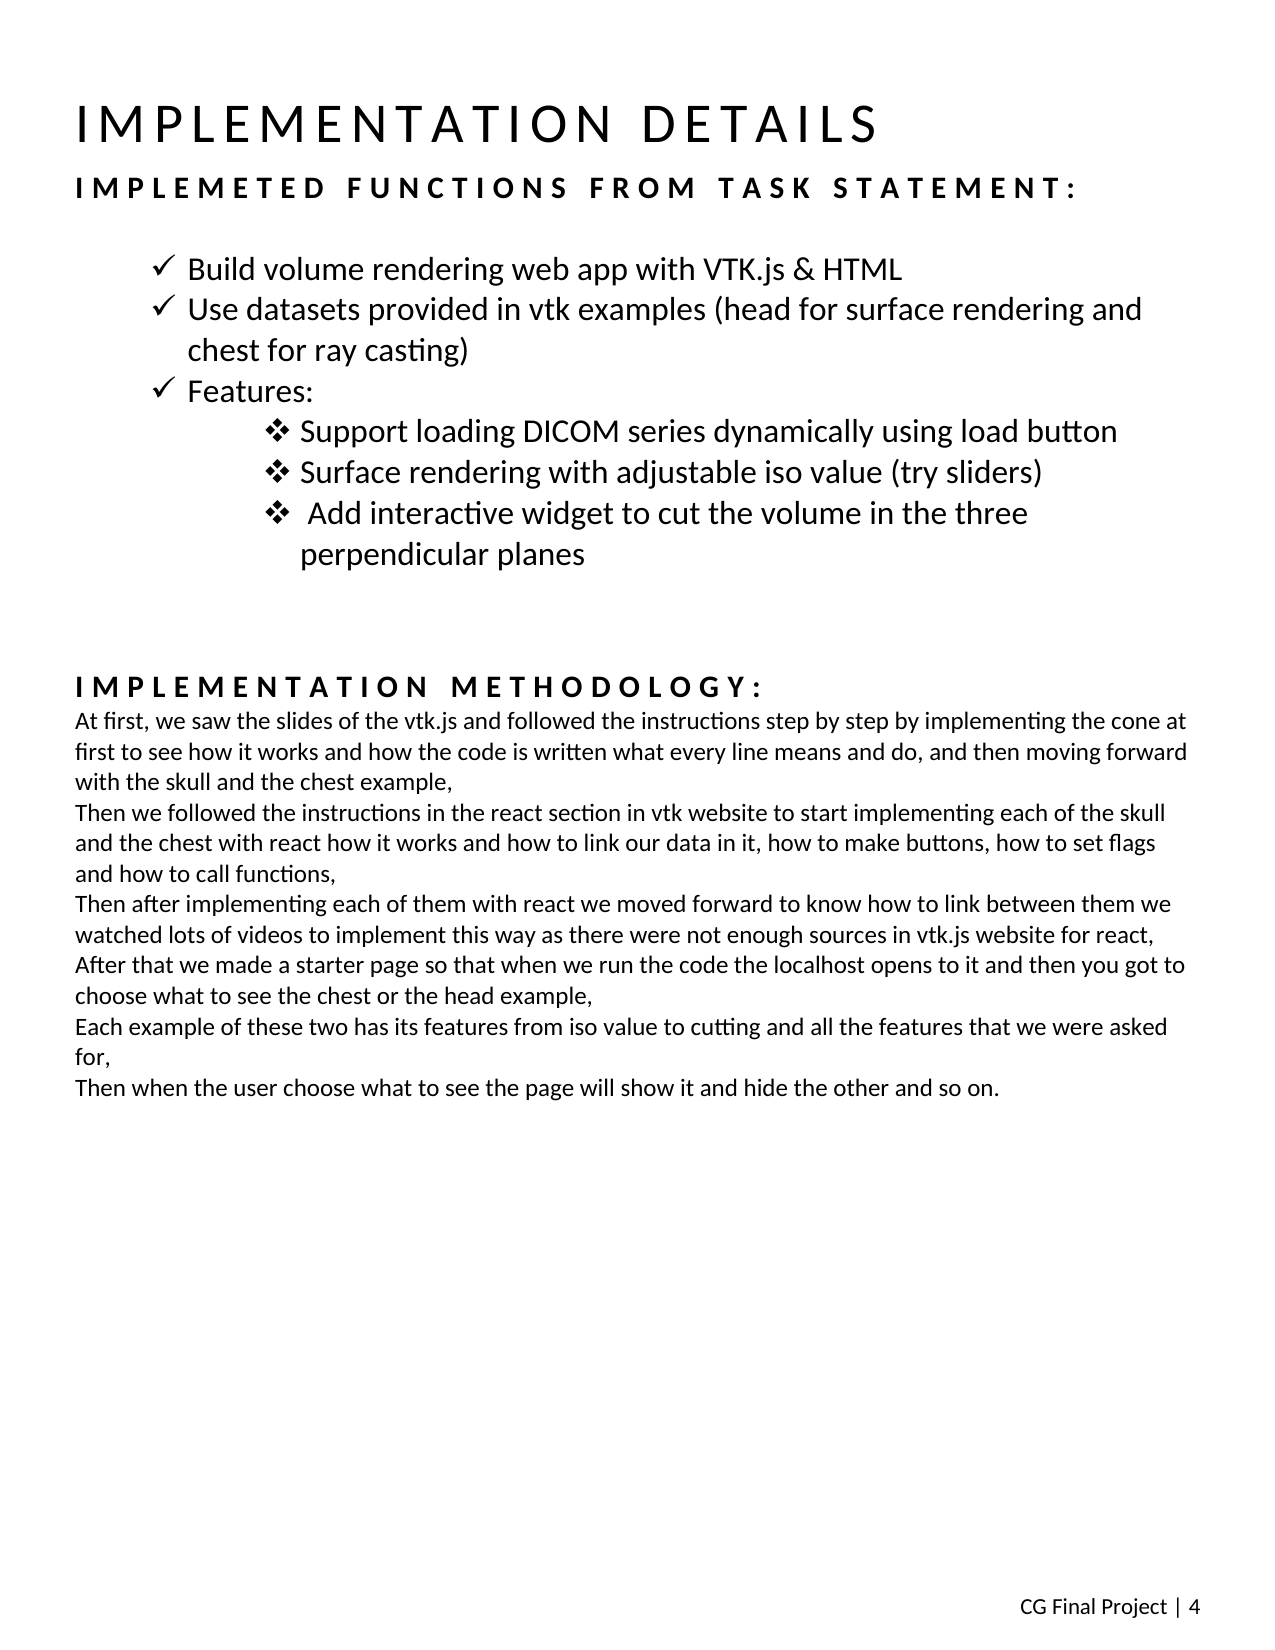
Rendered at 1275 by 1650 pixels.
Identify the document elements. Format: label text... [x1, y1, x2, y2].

list Add interactive widget to cut the volume in the three perpendicular planes [262, 492, 1200, 573]
list Support loading DICOM series dynamically using load button [262, 410, 1200, 451]
text Then when the user choose what to see the page will show it and hide the other and so on. [75, 1072, 1200, 1102]
text Then we followed the instructions in the react section in vtk website to start implementing each of the skull and the chest with react how it works and how to link our data in it, how to make buttons, how to set flags and how to call functions, [75, 797, 1200, 888]
list Use datasets provided in vtk examples (head for surface rendering and chest for ray casting) [150, 288, 1200, 370]
list Surface rendering with adjustable iso value (try sliders) [262, 451, 1200, 492]
subtitle implementation details [75, 87, 1200, 156]
subtitle implementation methodology: [75, 667, 1200, 705]
text Then after implementing each of them with react we moved forward to know how to link between them we watched lots of videos to implement this way as there were not enough sources in vtk.js website for react, [75, 888, 1200, 949]
text At first, we saw the slides of the vtk.js and followed the instructions step by step by implementing the cone at first to see how it works and how the code is written what every line means and do, and then moving forward with the skull and the chest example, [75, 705, 1200, 797]
list Features: [150, 370, 1200, 410]
text Each example of these two has its features from iso value to cutting and all the features that we were asked for, [75, 1011, 1200, 1072]
text After that we made a starter page so that when we run the code the localhost opens to it and then you got to choose what to see the chest or the head example, [75, 949, 1200, 1011]
subtitle Implemeted functions from task statement: [75, 169, 1200, 207]
list Build volume rendering web app with VTK.js & HTML [150, 247, 1200, 288]
